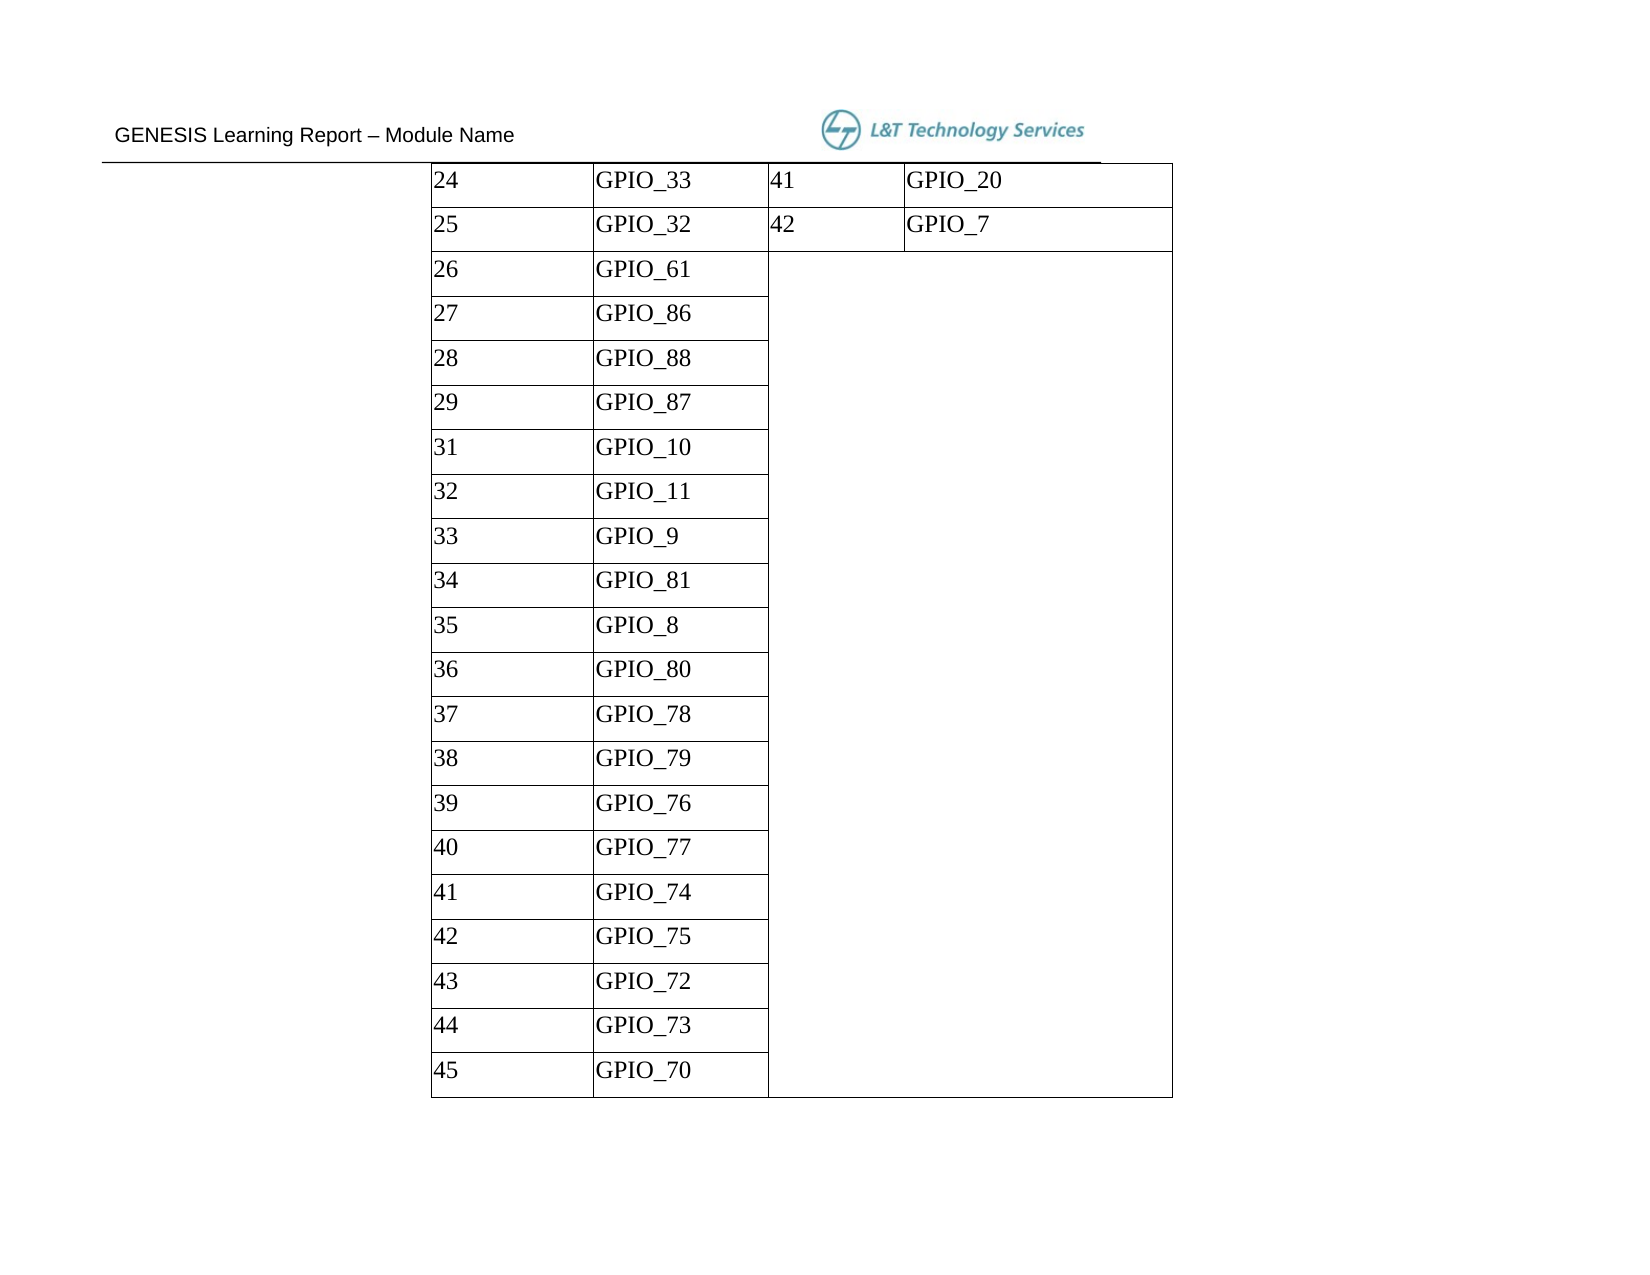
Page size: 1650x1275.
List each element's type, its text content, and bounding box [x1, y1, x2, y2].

table_cell GPIO_80 [594, 653, 768, 696]
table_cell GPIO_32 [594, 208, 768, 251]
picture [821, 109, 1085, 151]
table_cell 42 [769, 208, 904, 251]
table_cell 35 [432, 608, 593, 652]
table_cell 40 [432, 831, 593, 874]
table_cell 36 [432, 653, 593, 696]
table_cell 24 [432, 164, 593, 207]
table_cell 34 [432, 564, 593, 607]
table_cell GPIO_20 [905, 164, 1172, 207]
table_cell GPIO_78 [594, 697, 768, 741]
table_cell 45 [432, 1053, 593, 1097]
table_cell 29 [432, 386, 593, 429]
table_cell 26 [432, 252, 593, 296]
table_cell 37 [432, 697, 593, 741]
table_cell 25 [432, 208, 593, 251]
table_cell 28 [432, 341, 593, 385]
table_cell 38 [432, 742, 593, 785]
table_cell 41 [432, 875, 593, 919]
table_cell 42 [432, 920, 593, 963]
table_cell GPIO_87 [594, 386, 768, 429]
table_cell GPIO_79 [594, 742, 768, 785]
table_cell GPIO_8 [594, 608, 768, 652]
table_cell GPIO_74 [594, 875, 768, 919]
table_cell GPIO_86 [594, 297, 768, 340]
table_cell GPIO_72 [594, 964, 768, 1008]
table_cell GPIO_33 [594, 164, 768, 207]
table_cell GPIO_88 [594, 341, 768, 385]
table_cell GPIO_77 [594, 831, 768, 874]
table_cell GPIO_76 [594, 786, 768, 830]
table_cell 43 [432, 964, 593, 1008]
table_cell GPIO_73 [594, 1009, 768, 1052]
table_cell 33 [432, 519, 593, 563]
table_cell GPIO_9 [594, 519, 768, 563]
table_cell GPIO_7 [905, 208, 1172, 251]
table_cell GPIO_10 [594, 430, 768, 474]
table_cell 44 [432, 1009, 593, 1052]
table_cell GPIO_61 [594, 252, 768, 296]
table_cell GPIO_81 [594, 564, 768, 607]
table_cell 39 [432, 786, 593, 830]
table_cell [769, 252, 1172, 1097]
table_cell 32 [432, 475, 593, 518]
table_cell 31 [432, 430, 593, 474]
table_cell GPIO_70 [594, 1053, 768, 1097]
table_cell GPIO_11 [594, 475, 768, 518]
table_cell 41 [769, 164, 904, 207]
table_cell GPIO_75 [594, 920, 768, 963]
table_cell 27 [432, 297, 593, 340]
